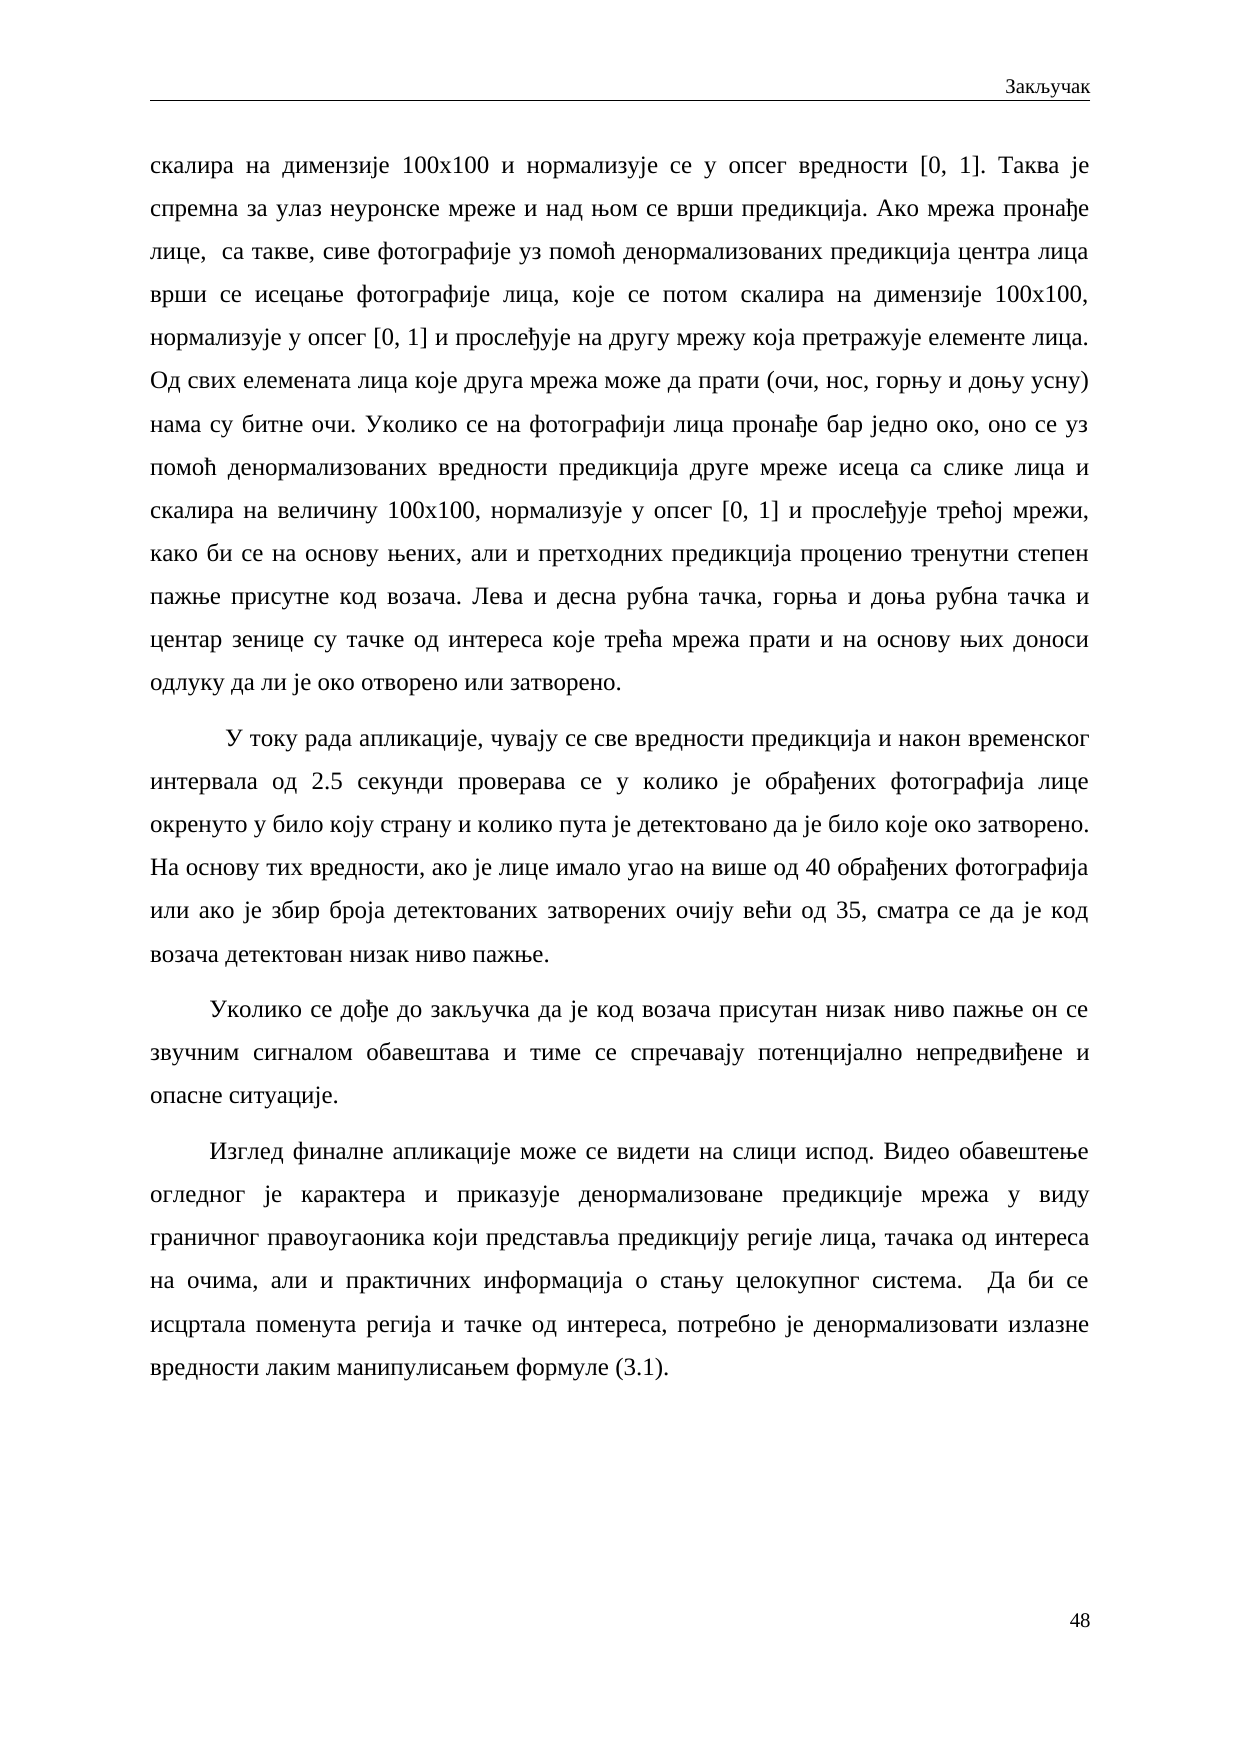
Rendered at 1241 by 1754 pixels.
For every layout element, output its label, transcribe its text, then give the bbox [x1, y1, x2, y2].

text Изглед финалне апликације може се видети на слици испод. Видео обавештење огледног је карактера и приказује денормализоване предикције мрежа у виду граничног правоугаоника који представља предикцију регије лица, тачака од интереса на очима, али и практичних информација о стању целокупног система. Да би се исцртала поменута регија и тачке од интереса, потребно је денормализовати излазне вредности лаким манипулисањем формуле (3.1). [150, 1136, 1090, 1381]
text У току рада апликације, чувају се све вредности предикција и након временског интервала од 2.5 секунди проверава се у колико је обрађених фотографија лице окренуто у било коју страну и колико пута је детектовано да је било које око затворено. На основу тих вредности, ако је лице имало угао на више од 40 обрађених фотографија или ако је збир броја детектованих затворених очију већи од 35, сматра се да је код возача детектован низак ниво пажње. [150, 723, 1090, 967]
text Уколико се дође до закључка да је код возача присутан низак ниво пажње он се звучним сигналом обавештава и тиме се спречавају потенцијално непредвиђене и опасне ситуације. [150, 994, 1090, 1109]
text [150, 150, 1090, 696]
